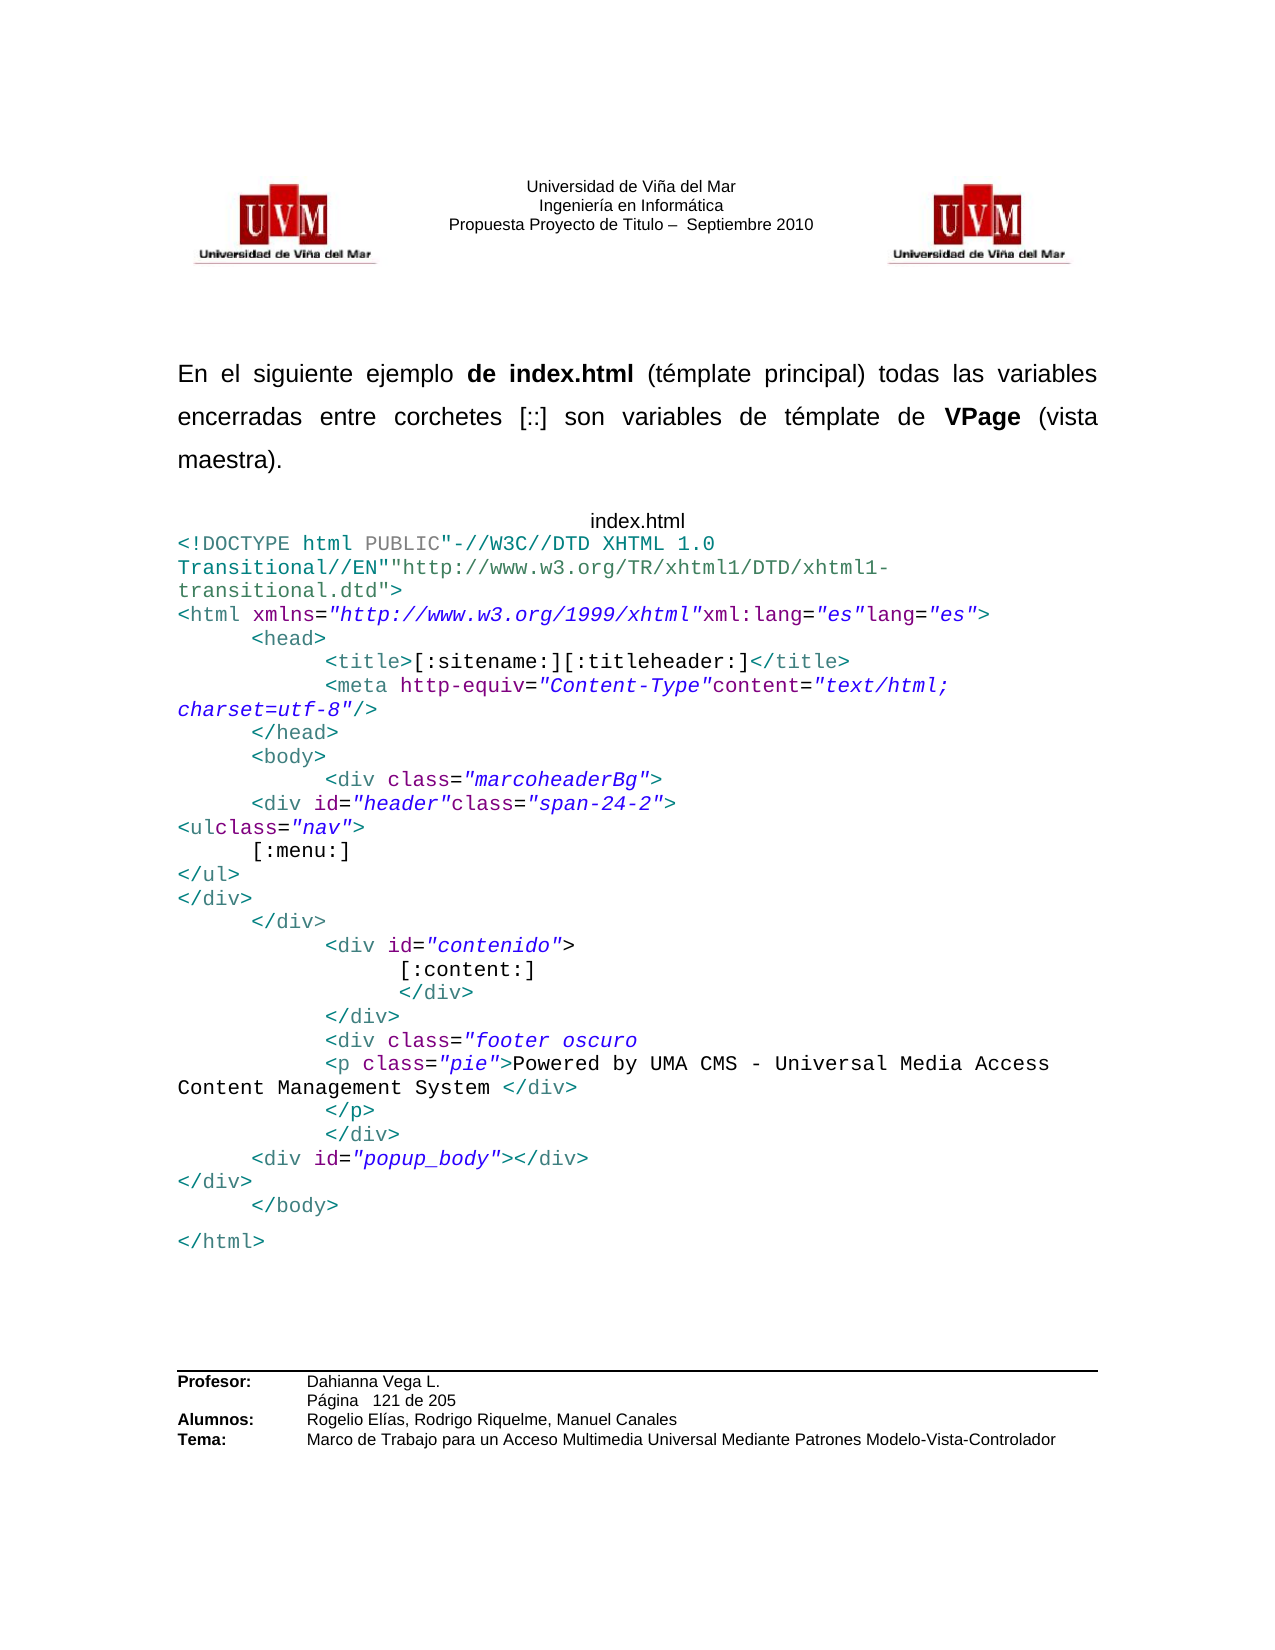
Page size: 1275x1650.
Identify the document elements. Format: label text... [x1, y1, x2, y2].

text En el siguiente ejemplo de index.html (témplate principal) todas las variables encerradas entre corchetes [::] son variables de témplate de VPage (vista maestra). [177, 359, 1098, 474]
text </div> [177, 888, 1098, 911]
text </div> [177, 911, 1098, 935]
text </div> [177, 1124, 1098, 1148]
text <title>[:sitename:][:titleheader:]</title> [177, 651, 1098, 675]
text <html xmlns="http://www.w3.org/1999/xhtml"xml:lang="es"lang="es"> [177, 604, 1098, 628]
text </p> [177, 1101, 1098, 1124]
text </html> [177, 1231, 1098, 1255]
text </body> [177, 1195, 1098, 1219]
text </div> [177, 1171, 1098, 1195]
text <div id="popup_body"></div> [177, 1148, 1098, 1171]
text <head> [177, 628, 1098, 651]
text [:menu:] [177, 840, 1098, 864]
text </div> [177, 1006, 1098, 1029]
text <ulclass="nav"> [177, 817, 1098, 840]
text <div id="header"class="span-24-2"> [177, 793, 1098, 817]
text </ul> [177, 864, 1098, 888]
text </div> [177, 982, 1098, 1006]
text <!DOCTYPE html PUBLIC"-//W3C//DTD XHTML 1.0 Transitional//EN""http://www.w3.org/TR/xhtml1/DTD/xhtml1-transitional.dtd"> [177, 533, 1098, 604]
subtitle index.html [177, 509, 1098, 533]
text </head> [177, 722, 1098, 746]
text <p class="pie">Powered by UMA CMS - Universal Media Access Content Management System </div> [177, 1053, 1098, 1101]
picture [177, 176, 390, 267]
text <div class="footer oscuro [177, 1029, 1098, 1053]
text <body> [177, 746, 1098, 769]
text [:content:] [177, 959, 1098, 982]
text <div class="marcoheaderBg"> [177, 769, 1098, 793]
picture [871, 176, 1084, 267]
text <div id="contenido"> [177, 935, 1098, 959]
text <meta http-equiv="Content-Type"content="text/html; charset=utf-8"/> [177, 675, 1098, 722]
